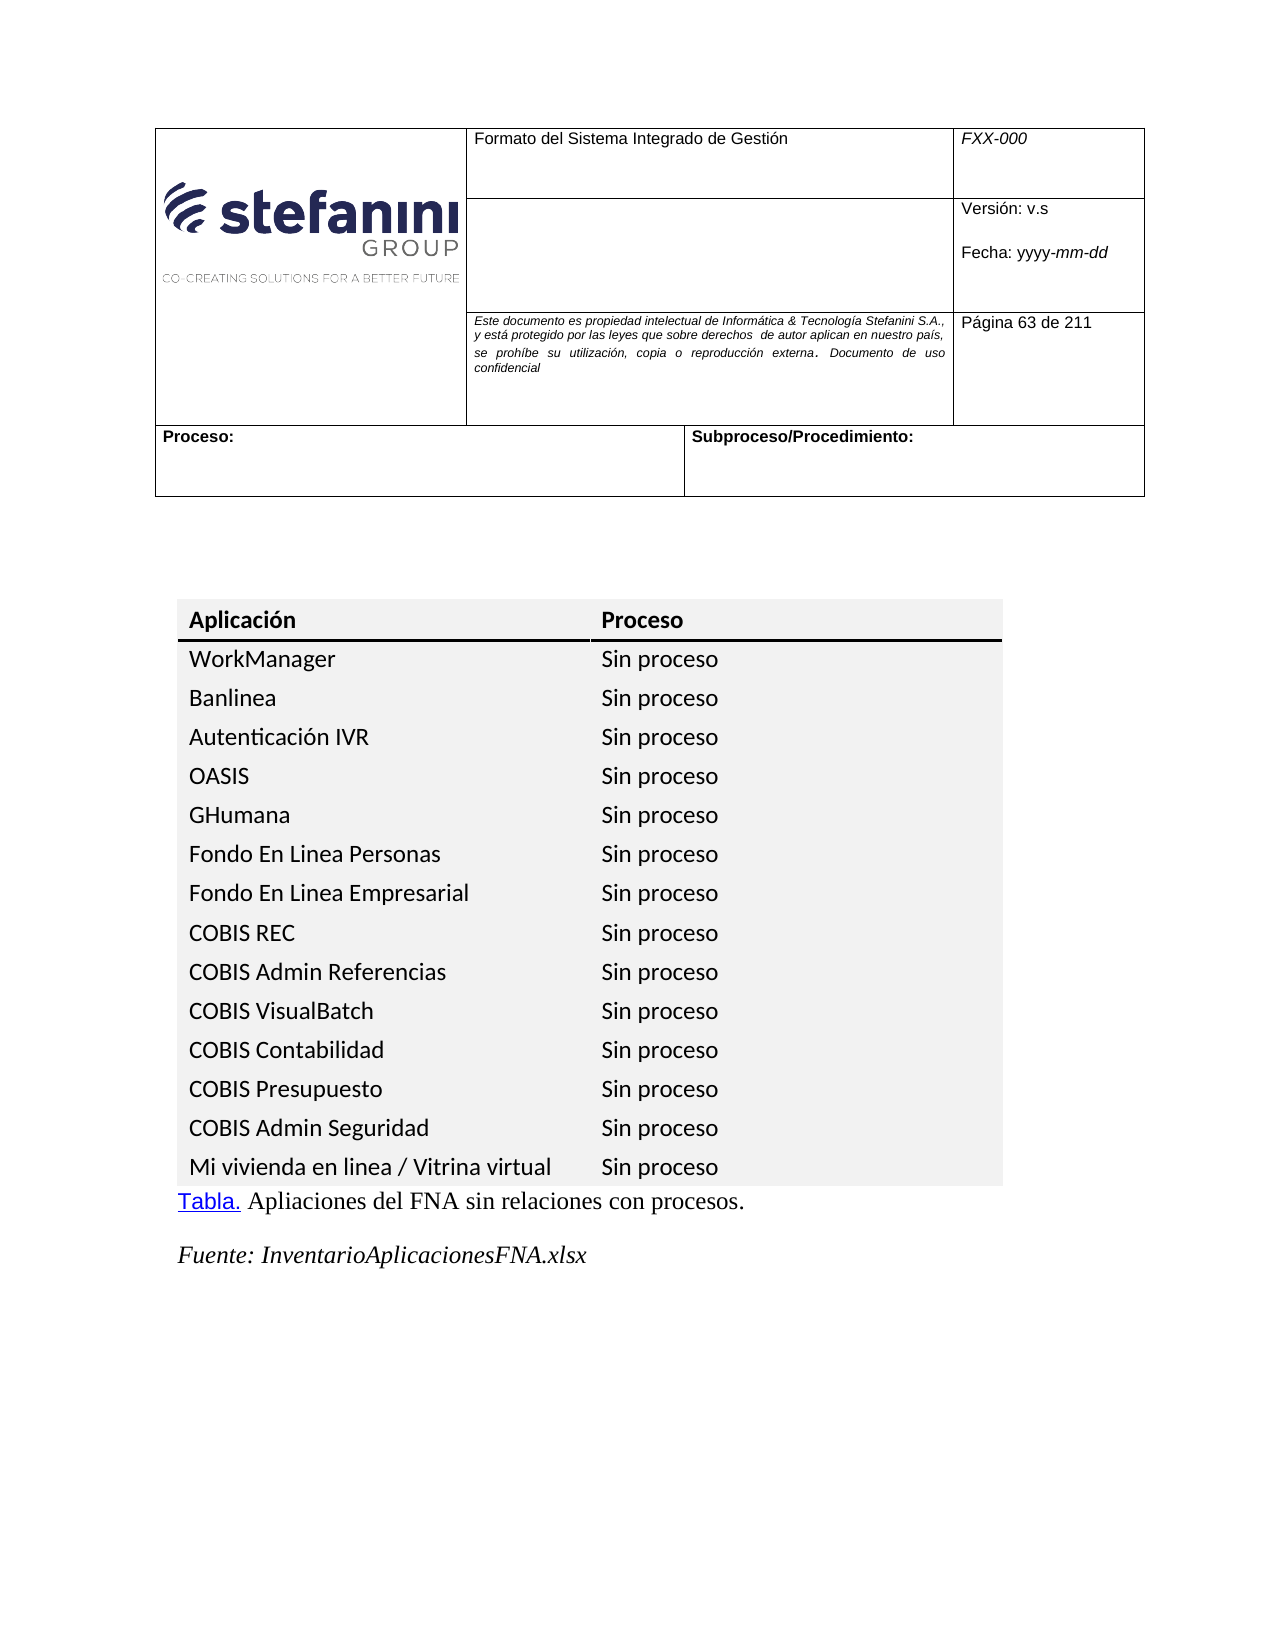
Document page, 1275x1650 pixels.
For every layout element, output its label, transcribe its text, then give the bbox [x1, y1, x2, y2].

table_cell Fondo En Linea Personas [178, 835, 590, 873]
table_header Aplicación [178, 600, 590, 638]
table_cell Autenticación IVR [178, 718, 590, 756]
table_cell COBIS Admin Referencias [178, 952, 590, 990]
table_cell Banlinea [178, 679, 590, 717]
text Tabla. Apliaciones del FNA sin relaciones con procesos. [177, 1186, 1098, 1215]
table_cell COBIS REC [178, 913, 590, 951]
table_cell Sin proceso [591, 796, 1002, 834]
table_cell Fondo En Linea Empresarial [178, 874, 590, 912]
table_cell Sin proceso [591, 913, 1002, 951]
table_cell COBIS Presupuesto [178, 1069, 590, 1107]
table_cell COBIS Contabilidad [178, 1030, 590, 1068]
table_cell Sin proceso [591, 991, 1002, 1029]
table_cell Sin proceso [591, 1147, 1002, 1185]
table_cell Sin proceso [591, 835, 1002, 873]
table_cell Sin proceso [591, 874, 1002, 912]
table_cell Sin proceso [591, 952, 1002, 990]
table_header Proceso [591, 600, 1002, 638]
table_cell COBIS Admin Seguridad [178, 1108, 590, 1146]
table_cell OASIS [178, 757, 590, 795]
table_cell Sin proceso [591, 679, 1002, 717]
table_cell Sin proceso [591, 1069, 1002, 1107]
table_cell Sin proceso [591, 1030, 1002, 1068]
table_cell COBIS VisualBatch [178, 991, 590, 1029]
table_cell Sin proceso [591, 642, 1002, 677]
table_cell Sin proceso [591, 757, 1002, 795]
picture [162, 182, 460, 286]
table_cell Mi vivienda en linea / Vitrina virtual [178, 1147, 590, 1185]
table_cell Sin proceso [591, 1108, 1002, 1146]
table_cell WorkManager [178, 642, 590, 677]
table_cell Sin proceso [591, 718, 1002, 756]
text Fuente: InventarioAplicacionesFNA.xlsx [177, 1240, 1098, 1269]
table_cell GHumana [178, 796, 590, 834]
